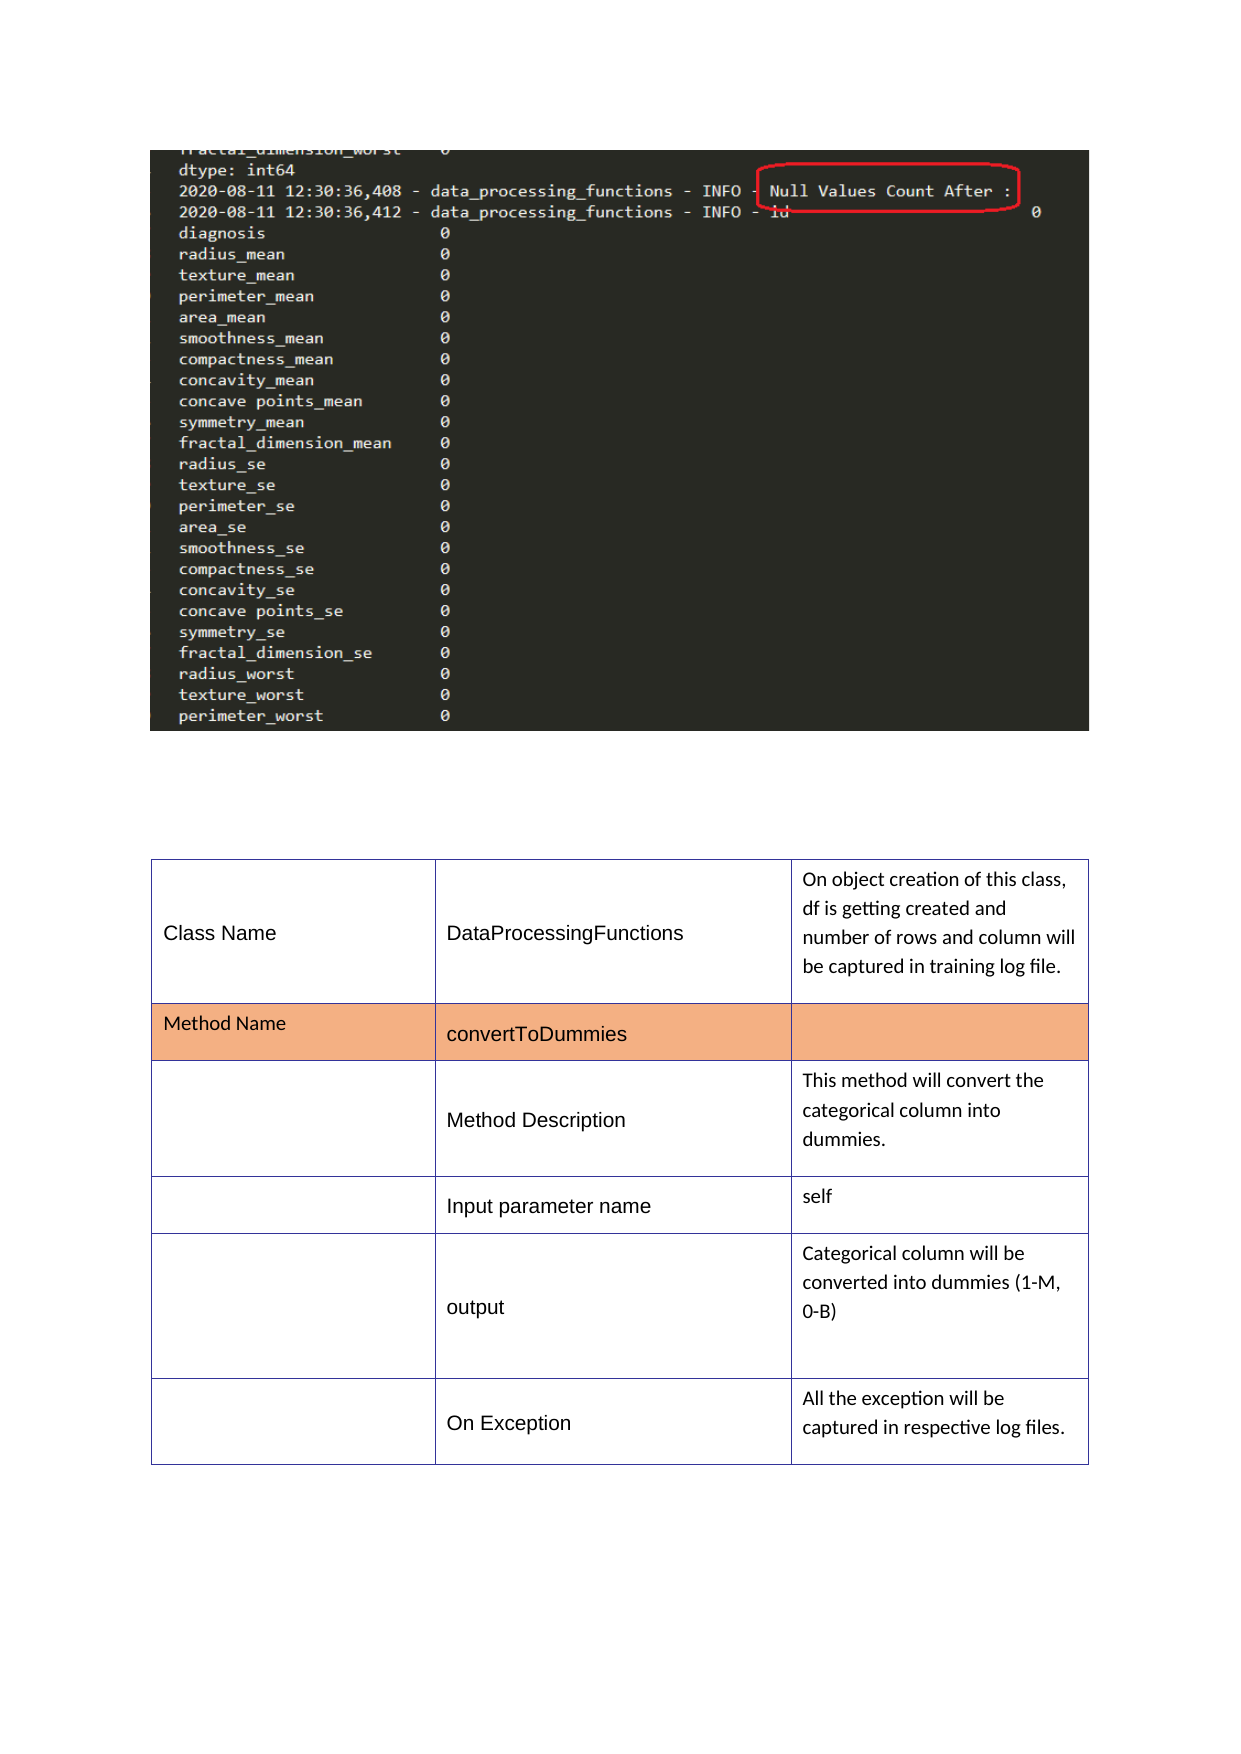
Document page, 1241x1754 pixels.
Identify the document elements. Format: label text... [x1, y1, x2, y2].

table_cell [152, 1234, 435, 1377]
table_cell Input parameter name [436, 1177, 791, 1233]
table_cell [152, 1177, 435, 1233]
table_cell Categorical column will be converted into dummies (1-M, 0-B) [792, 1234, 1088, 1377]
table_cell All the exception will be captured in respective log files. [792, 1379, 1088, 1464]
table_cell self [792, 1177, 1088, 1233]
table_cell Method Name [152, 1004, 435, 1060]
table_header DataProcessingFunctions [436, 860, 791, 1003]
table_cell [152, 1061, 435, 1176]
table_header On object creation of this class, df is getting created and number of rows and column will be captured in training log file. [792, 860, 1088, 1003]
table_cell [152, 1379, 435, 1464]
picture [150, 150, 1090, 731]
table_cell Method Description [436, 1061, 791, 1176]
table_cell output [436, 1234, 791, 1377]
table_cell On Exception [436, 1379, 791, 1464]
table_cell This method will convert the categorical column into dummies. [792, 1061, 1088, 1176]
table_header Class Name [152, 860, 435, 1003]
table_cell convertToDummies [436, 1004, 791, 1060]
table_cell [792, 1004, 1088, 1060]
